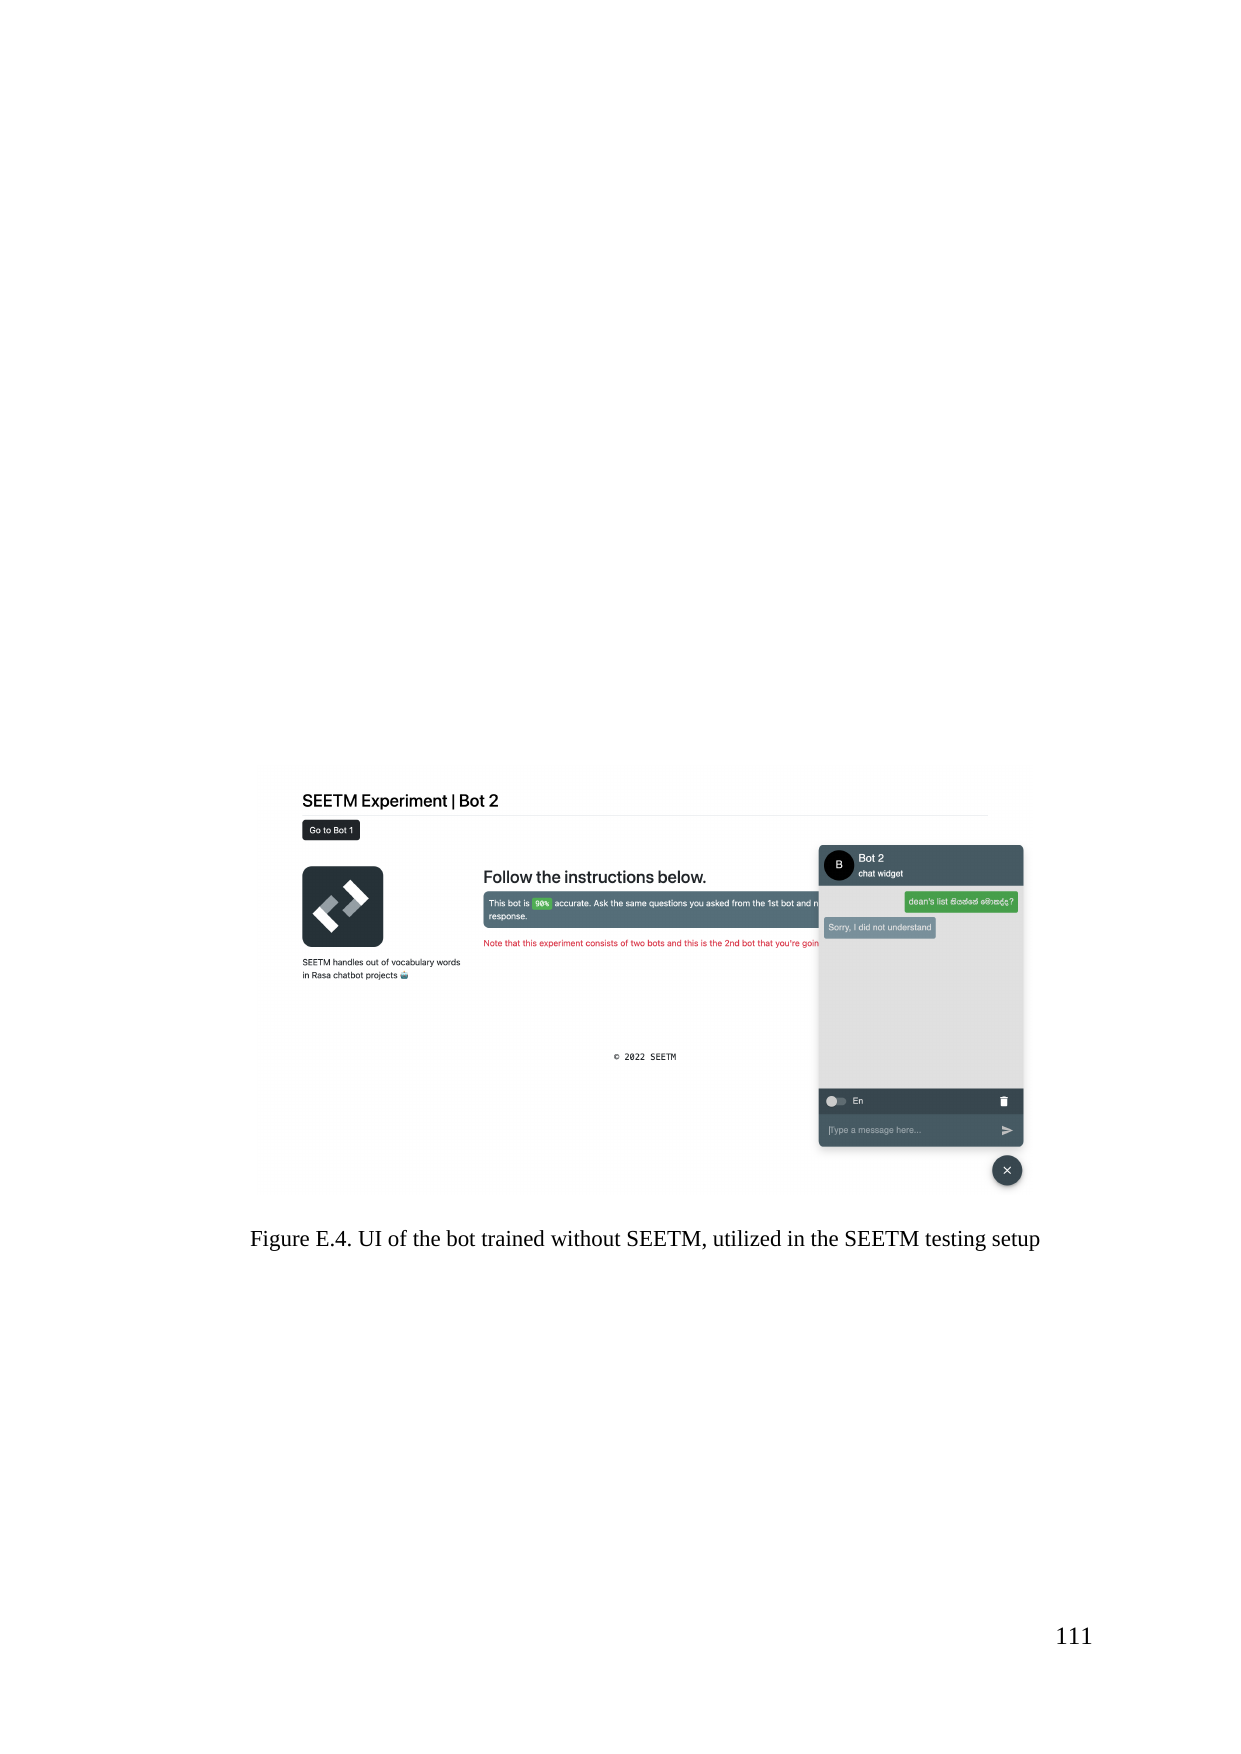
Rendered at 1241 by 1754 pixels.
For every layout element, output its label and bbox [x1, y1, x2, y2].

picture [257, 765, 1033, 1195]
